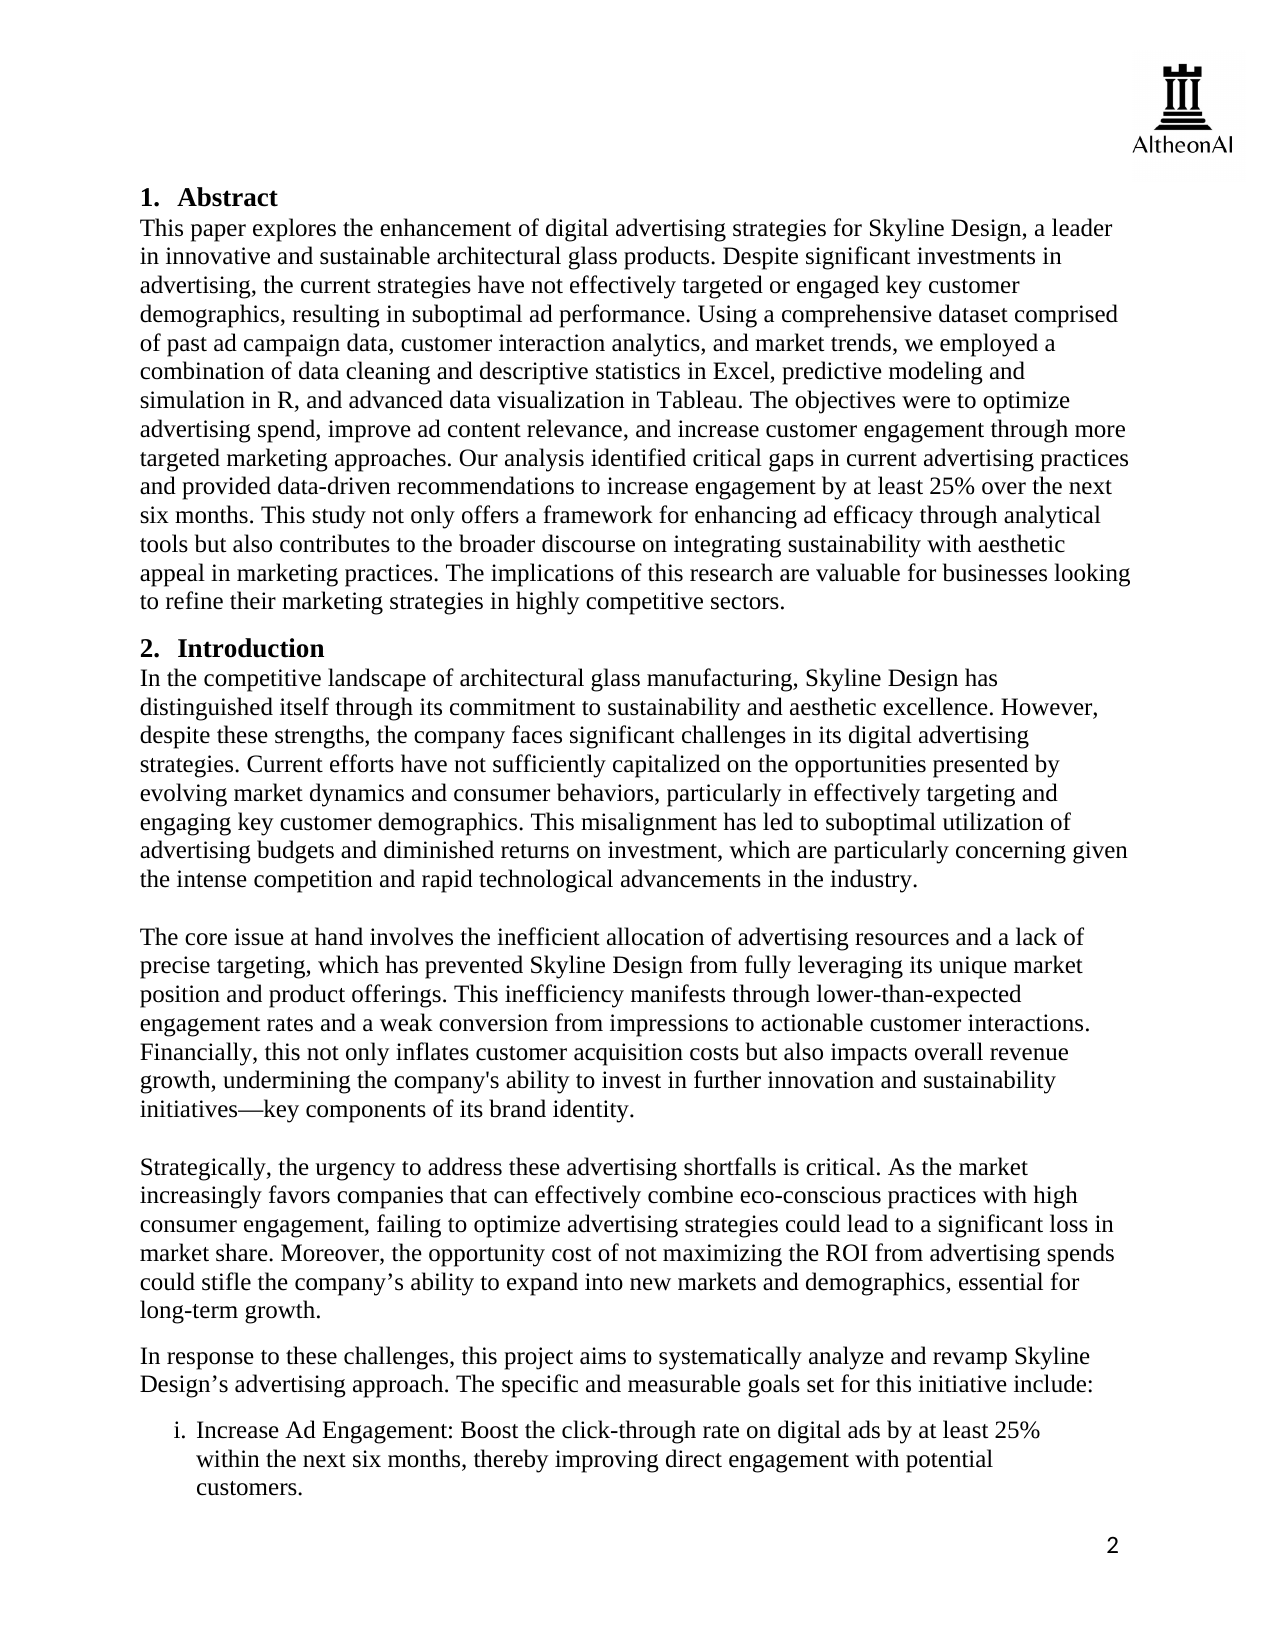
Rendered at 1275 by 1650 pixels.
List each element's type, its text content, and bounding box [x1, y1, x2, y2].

text Strategically, the urgency to address these advertising shortfalls is critical. As the market increasingly favors companies that can effectively combine eco-conscious practices with high consumer engagement, failing to optimize advertising strategies could lead to a significant loss in market share. Moreover, the opportunity cost of not maximizing the ROI from advertising spends could stifle the company’s ability to expand into new markets and demographics, essential for long-term growth. [139, 1152, 1135, 1324]
list Increase Ad Engagement: Boost the click-through rate on digital ads by at least 25% within the next six months, thereby improving direct engagement with potential customers. [186, 1415, 1077, 1501]
picture [1132, 50, 1247, 182]
text The core issue at hand involves the inefficient allocation of advertising resources and a lack of precise targeting, which has prevented Skyline Design from fully leveraging its unique market position and product offerings. This inefficiency manifests through lower-than-expected engagement rates and a weak conversion from impressions to actionable customer interactions. Financially, this not only inflates customer acquisition costs but also impacts overall revenue growth, undermining the company's ability to invest in further innovation and sustainability initiatives—key components of its brand identity. [139, 922, 1135, 1123]
list In response to these challenges, this project aims to systematically analyze and revamp Skyline Design’s advertising approach. The specific and measurable goals set for this initiative include: [139, 1341, 1135, 1398]
list Abstract [139, 181, 1135, 213]
list Introduction [139, 632, 1135, 663]
text This paper explores the enhancement of digital advertising strategies for Skyline Design, a leader in innovative and sustainable architectural glass products. Despite significant investments in advertising, the current strategies have not effectively targeted or engaged key customer demographics, resulting in suboptimal ad performance. Using a comprehensive dataset comprised of past ad campaign data, customer interaction analytics, and market trends, we employed a combination of data cleaning and descriptive statistics in Excel, predictive modeling and simulation in R, and advanced data visualization in Tableau. The objectives were to optimize advertising spend, improve ad content relevance, and increase customer engagement through more targeted marketing approaches. Our analysis identified critical gaps in current advertising practices and provided data-driven recommendations to increase engagement by at least 25% over the next six months. This study not only offers a framework for enhancing ad efficacy through analytical tools but also contributes to the broader discourse on integrating sustainability with aesthetic appeal in marketing practices. The implications of this research are valuable for businesses looking to refine their marketing strategies in highly competitive sectors. [139, 213, 1135, 615]
text In the competitive landscape of architectural glass manufacturing, Skyline Design has distinguished itself through its commitment to sustainability and aesthetic excellence. However, despite these strengths, the company faces significant challenges in its digital advertising strategies. Current efforts have not sufficiently capitalized on the opportunities presented by evolving market dynamics and consumer behaviors, particularly in effectively targeting and engaging key customer demographics. This misalignment has led to suboptimal utilization of advertising budgets and diminished returns on investment, which are particularly concerning given the intense competition and rapid technological advancements in the industry. [139, 663, 1135, 893]
